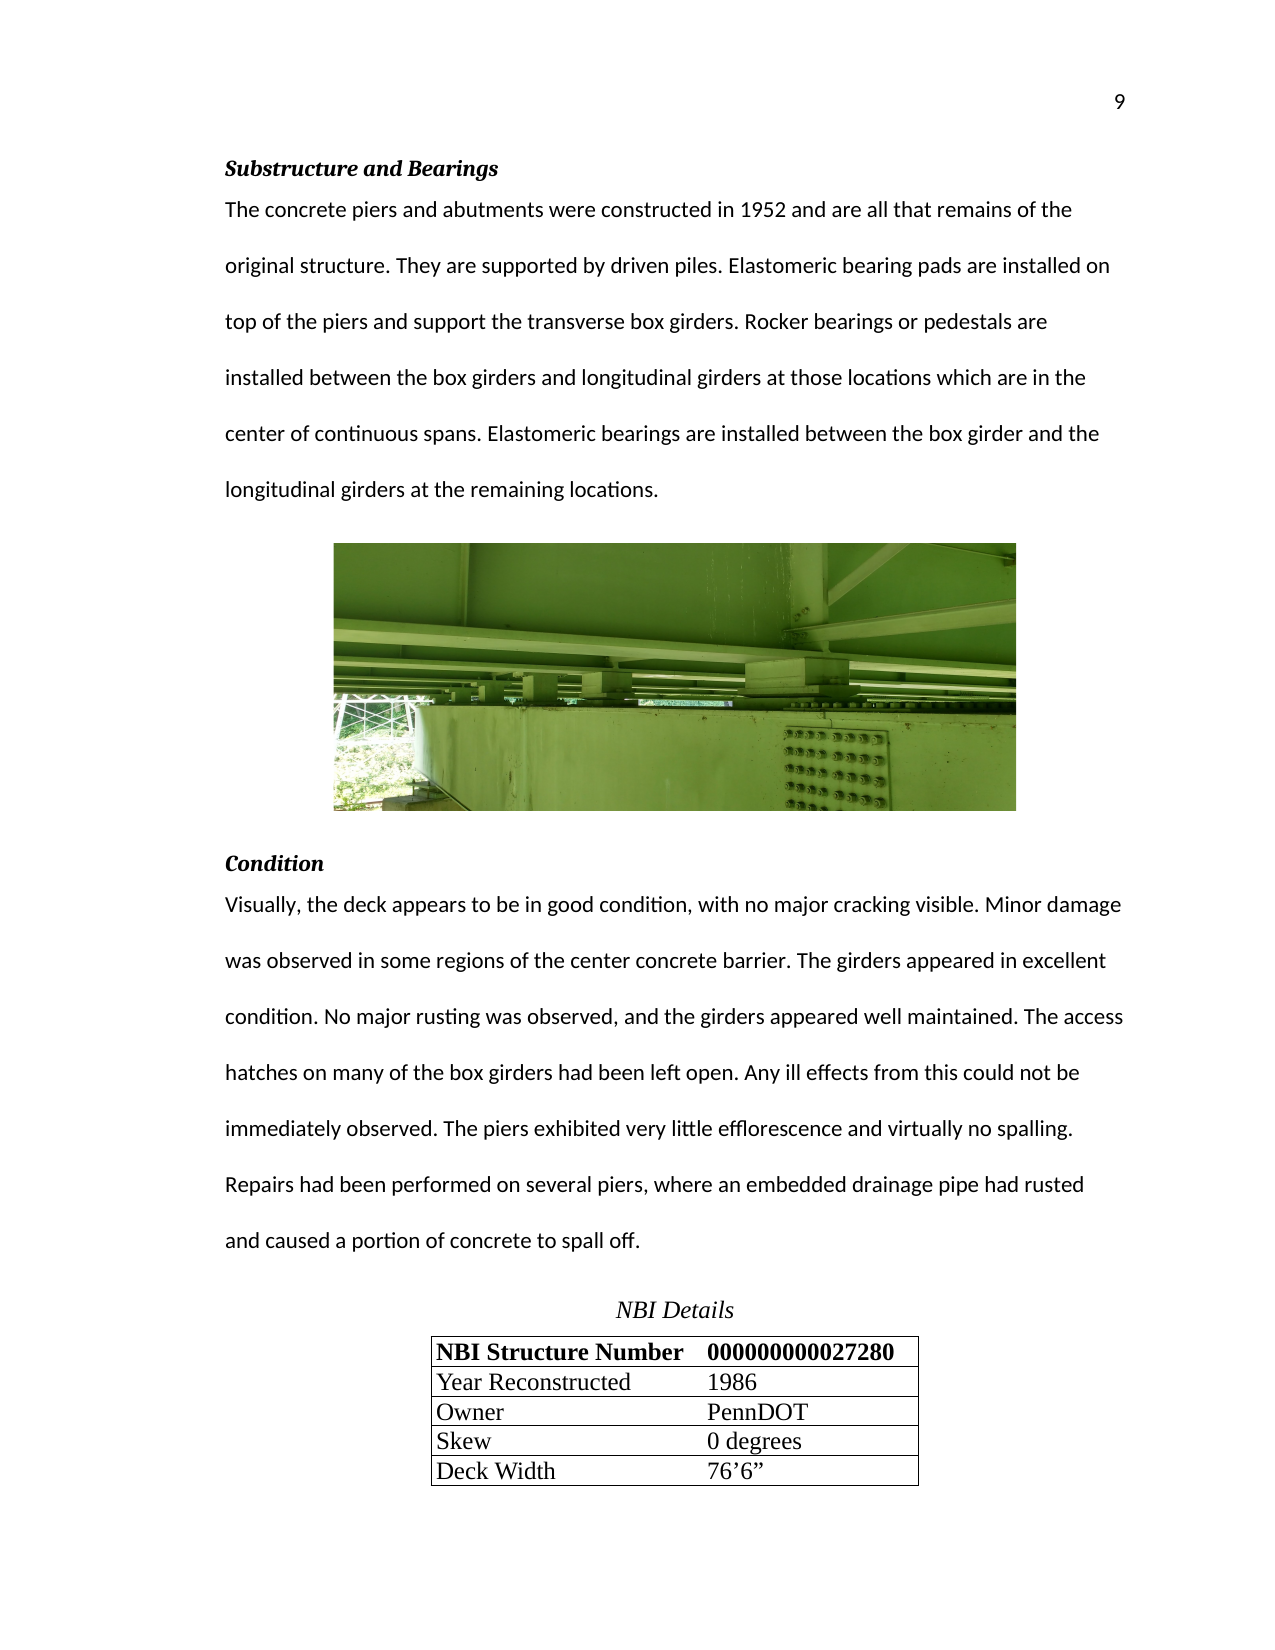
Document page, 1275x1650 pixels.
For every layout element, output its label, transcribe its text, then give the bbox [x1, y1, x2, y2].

subtitle Substructure and Bearings [225, 156, 1125, 182]
table_cell Deck Width [432, 1456, 702, 1485]
table_header NBI Structure Number [432, 1337, 702, 1366]
table_cell 1986 [703, 1367, 918, 1396]
table_cell PennDOT [703, 1397, 918, 1425]
text Visually, the deck appears to be in good condition, with no major cracking visible. Minor damage was observed in some regions of the center concrete barrier. The girders appeared in excellent condition. No major rusting was observed, and the girders appeared well maintained. The access hatches on many of the box girders had been left open. Any ill effects from this could not be immediately observed. The piers exhibited very little efflorescence and virtually no spalling. Repairs had been performed on several piers, where an embedded drainage pipe had rusted and caused a portion of concrete to spall off. [225, 890, 1125, 1254]
table_cell Skew [432, 1426, 702, 1455]
subtitle Condition [225, 851, 1125, 877]
table_cell Year Reconstructed [432, 1367, 702, 1396]
picture [333, 543, 1017, 811]
table_cell 76’6” [703, 1456, 918, 1485]
table_header 000000000027280 [703, 1337, 918, 1366]
table_cell 0 degrees [703, 1426, 918, 1455]
table_cell Owner [432, 1397, 702, 1425]
text The concrete piers and abutments were constructed in 1952 and are all that remains of the original structure. They are supported by driven piles. Elastomeric bearing pads are installed on top of the piers and support the transverse box girders. Rocker bearings or pedestals are installed between the box girders and longitudinal girders at those locations which are in the center of continuous spans. Elastomeric bearings are installed between the box girder and the longitudinal girders at the remaining locations. [225, 195, 1125, 503]
text NBI Details [225, 1295, 1125, 1323]
